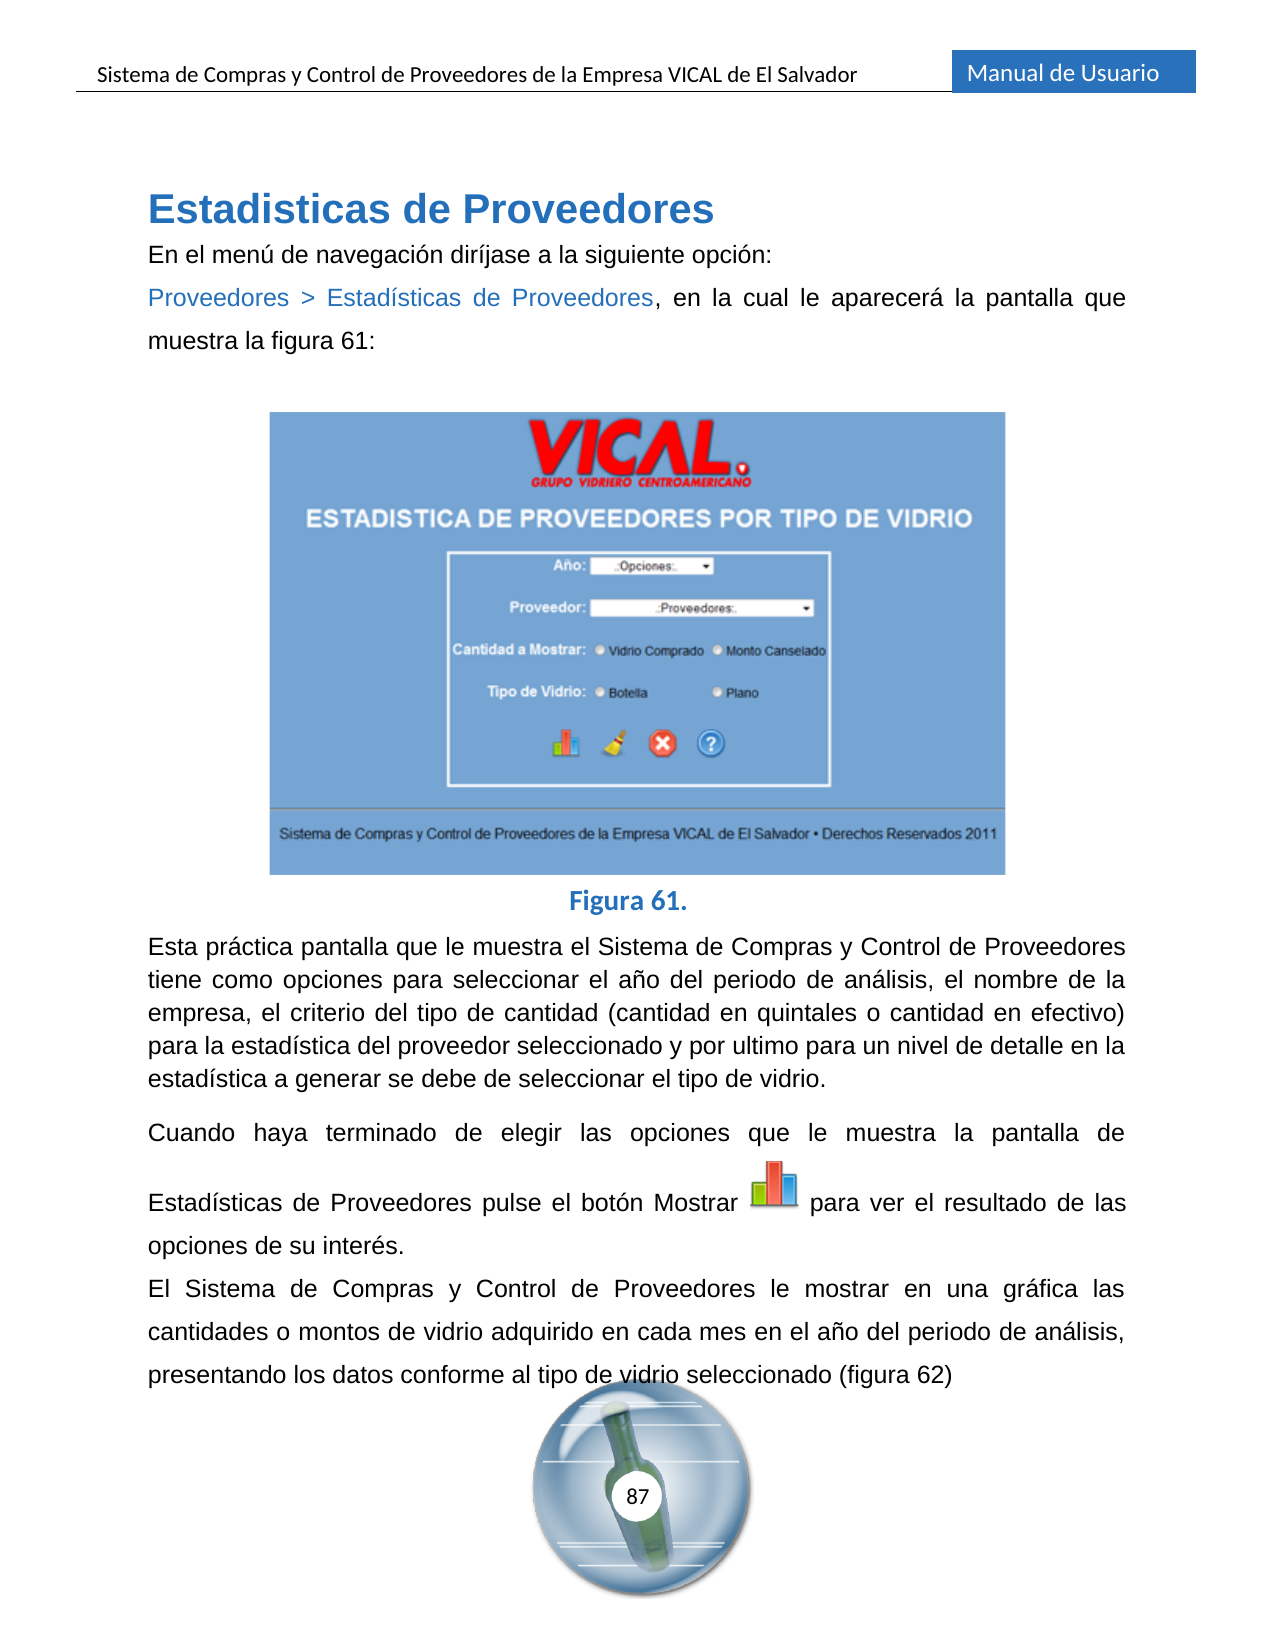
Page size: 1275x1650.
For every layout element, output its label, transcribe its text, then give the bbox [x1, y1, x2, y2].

text En el menú de navegación diríjase a la siguiente opción: [148, 240, 1127, 268]
text Esta práctica pantalla que le muestra el Sistema de Compras y Control de Proveedores tiene como opciones para seleccionar el año del periodo de análisis, el nombre de la empresa, el criterio del tipo de cantidad (cantidad en quintales o cantidad en efectivo) para la estadística del proveedor seleccionado y por ultimo para un nivel de detalle en la estadística a generar se debe de seleccionar el tipo de vidrio. [148, 932, 1127, 1093]
text Cuando haya terminado de elegir las opciones que le muestra la pantalla de Estadísticas de Proveedores pulse el botón Mostrar para ver el resultado de las opciones de su interés. [148, 1118, 1127, 1259]
picture [529, 1389, 755, 1599]
subtitle Estadisticas de Proveedores [148, 185, 1127, 233]
picture [269, 412, 1006, 875]
text El Sistema de Compras y Control de Proveedores le mostrar en una gráfica las cantidades o montos de vidrio adquirido en cada mes en el año del periodo de análisis, presentando los datos conforme al tipo de vidrio seleccionado (figura 62) [148, 1274, 1127, 1389]
text Proveedores > Estadísticas de Proveedores, en la cual le aparecerá la pantalla que muestra la figura 61: [148, 283, 1127, 355]
picture [749, 1161, 800, 1211]
